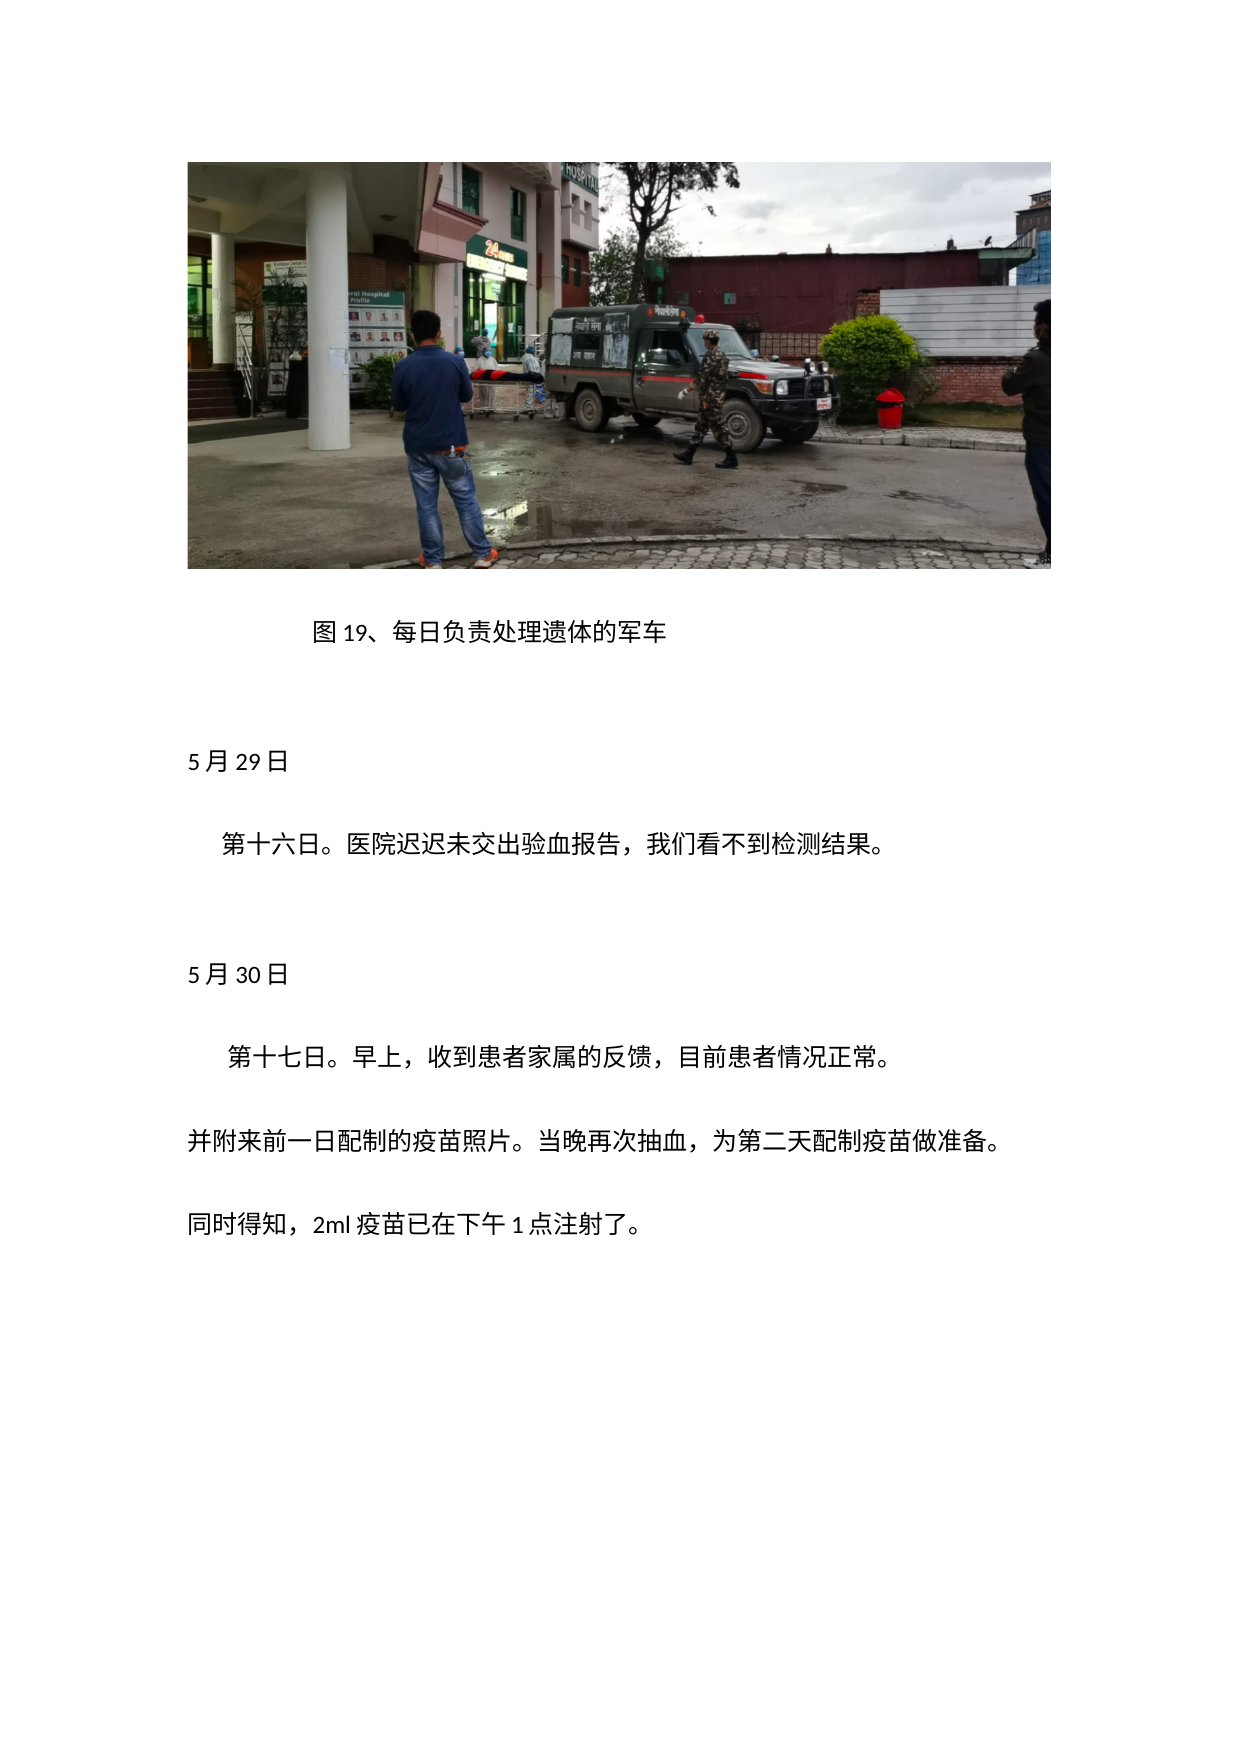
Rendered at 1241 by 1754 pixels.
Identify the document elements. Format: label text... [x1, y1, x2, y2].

picture [187, 162, 1051, 569]
text 并附来前一日配制的疫苗照片。当晚再次抽血，为第二天配制疫苗做准备。 [187, 1107, 1053, 1172]
text 5月30日 [187, 941, 1053, 1006]
text 第十六日。医院迟迟未交出验血报告，我们看不到检测结果。 [187, 811, 1053, 876]
text 5月29日 [187, 729, 1053, 794]
text 第十七日。早上，收到患者家属的反馈，目前患者情况正常。 [187, 1023, 1053, 1088]
text 图19、每日负责处理遗体的军车 [187, 598, 1053, 663]
text 同时得知，2ml疫苗已在下午1点注射了。 [187, 1190, 1053, 1255]
